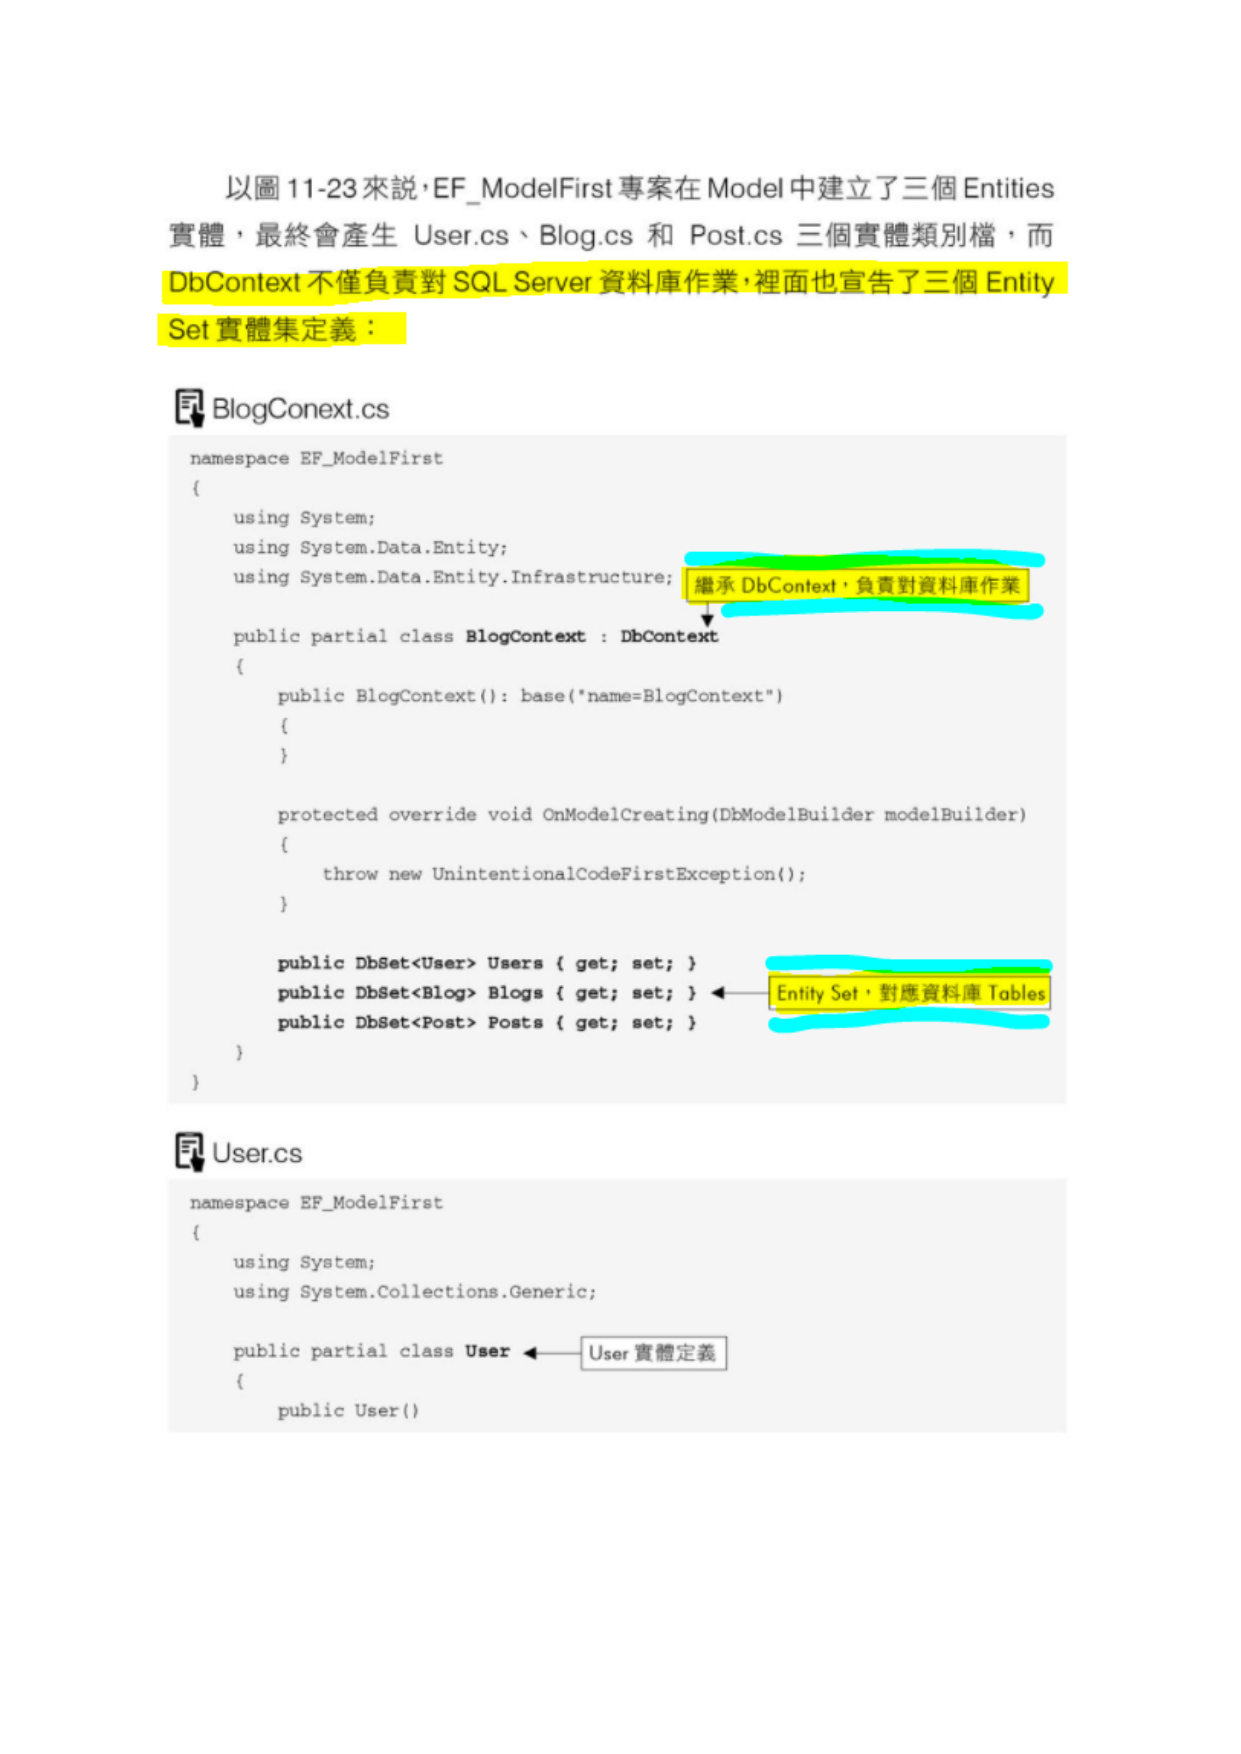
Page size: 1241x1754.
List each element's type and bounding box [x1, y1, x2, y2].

picture [150, 150, 1091, 1448]
